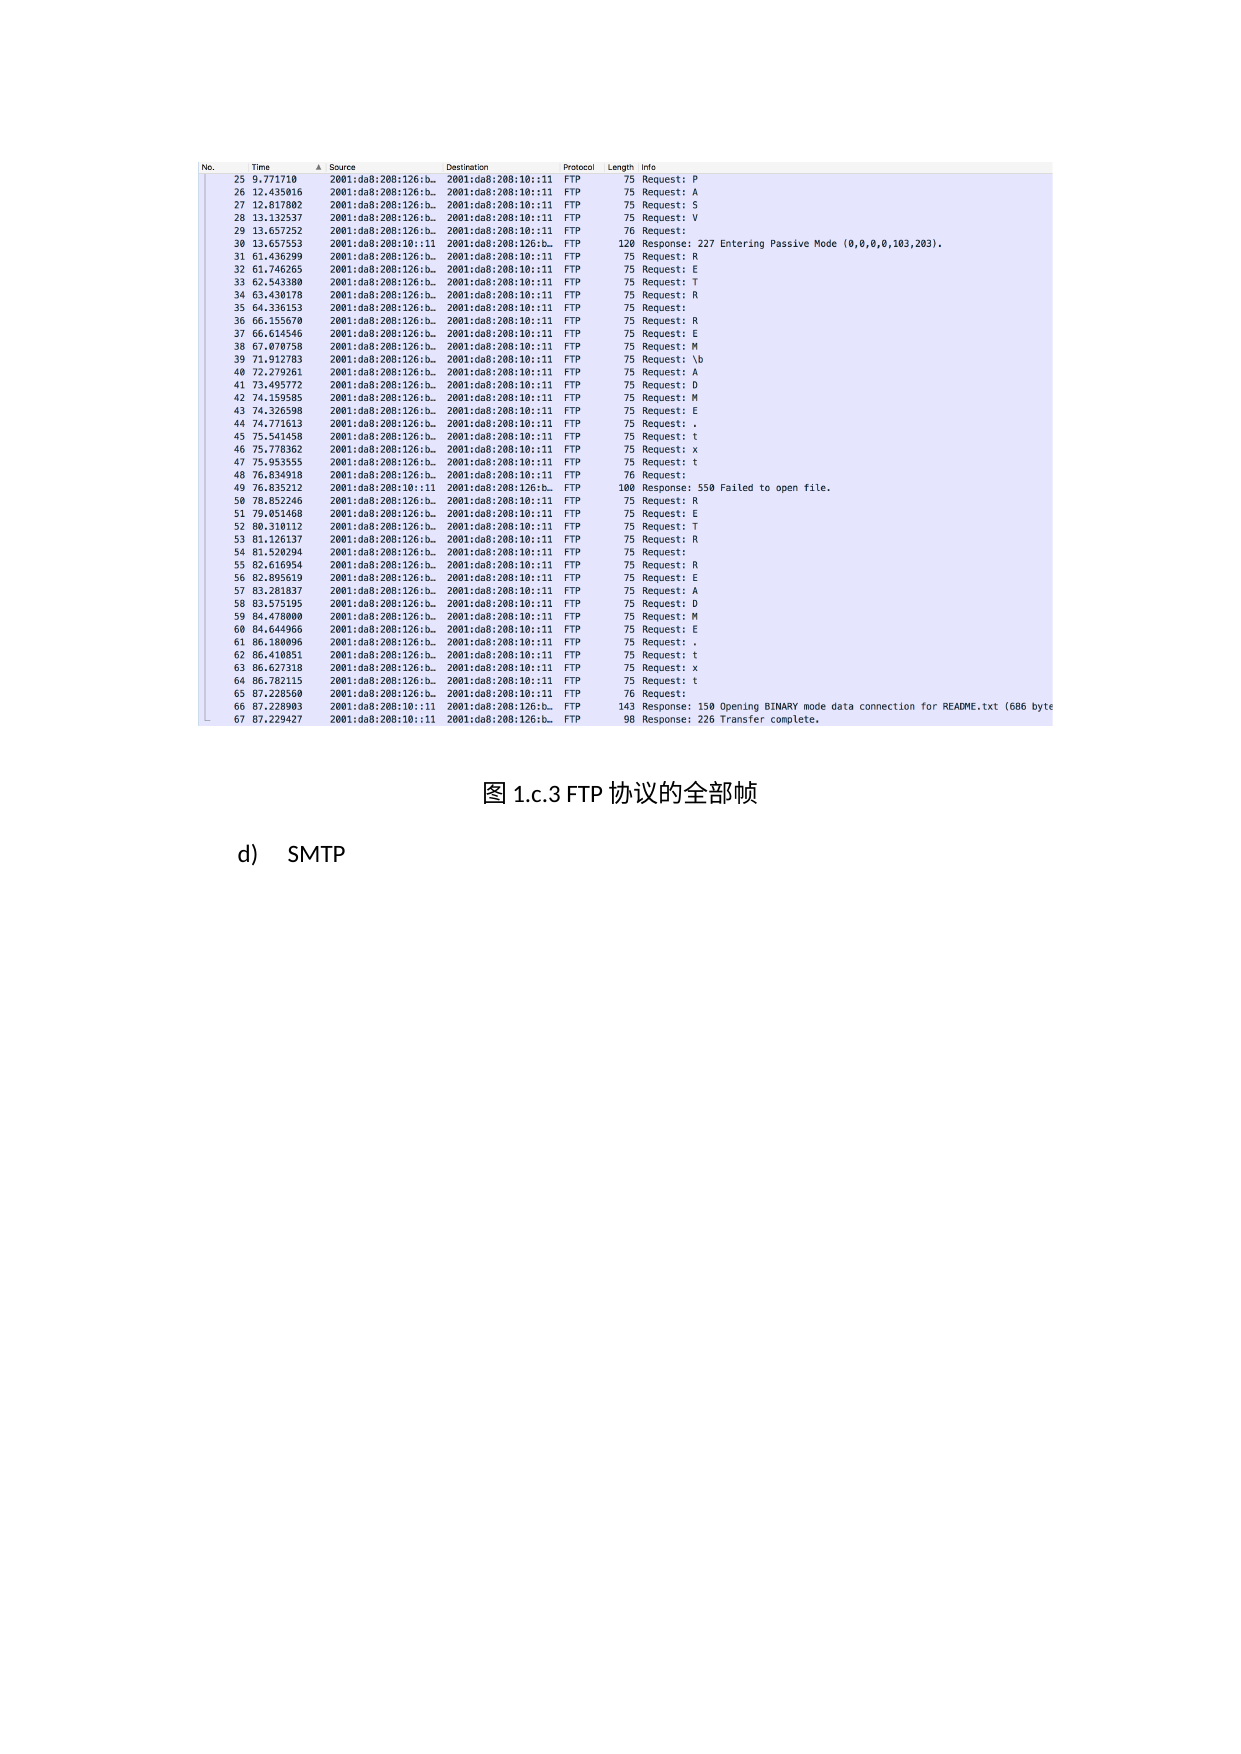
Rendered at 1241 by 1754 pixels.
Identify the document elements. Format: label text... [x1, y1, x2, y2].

picture [198, 162, 1053, 726]
table_cell [187, 162, 1053, 759]
table_cell 图1.c.3 FTP协议的全部帧 [187, 760, 1053, 837]
list SMTP [237, 837, 1053, 869]
